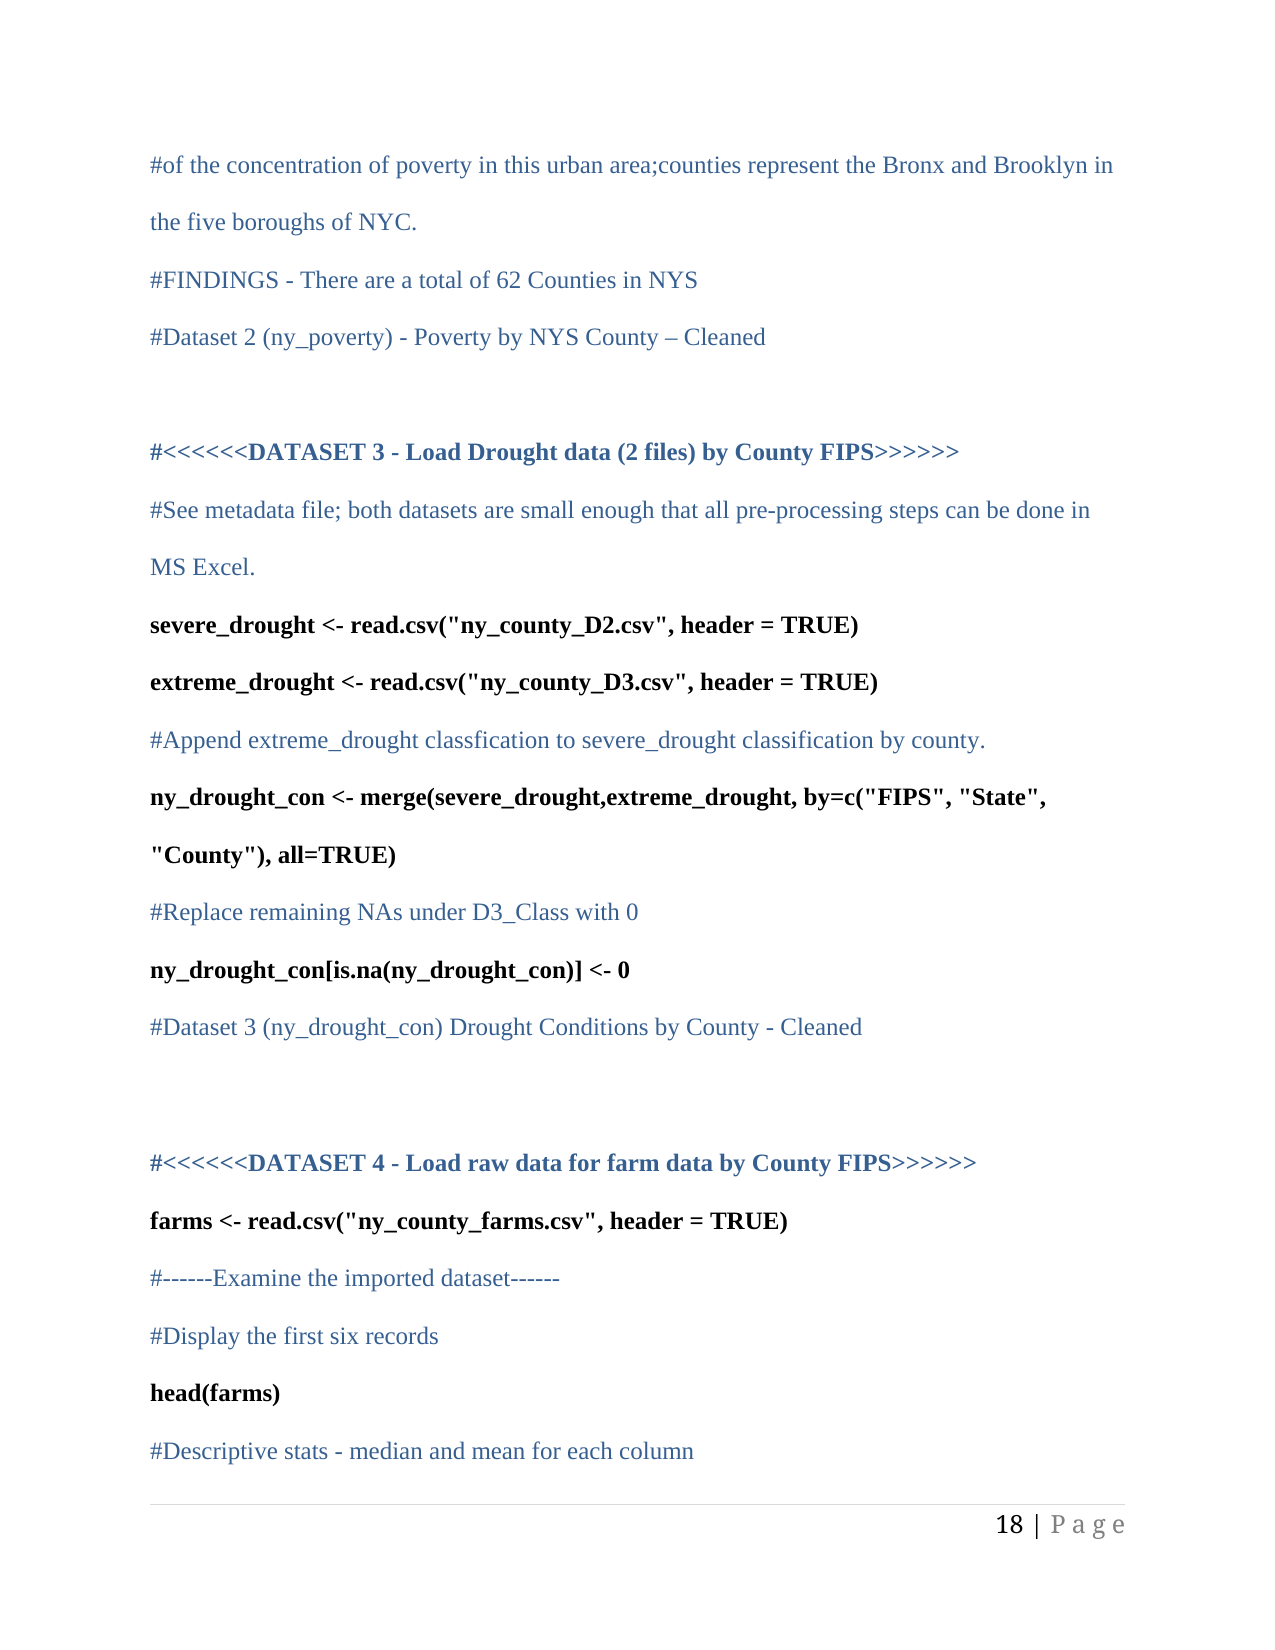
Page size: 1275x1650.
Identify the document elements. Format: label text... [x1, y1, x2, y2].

text #Replace remaining NAs under D3_Class with 0 [150, 897, 1125, 926]
text #<<<<<<DATASET 3 - Load Drought data (2 files) by County FIPS>>>>>> [150, 437, 1125, 466]
text #Dataset 2 (ny_poverty) - Poverty by NYS County – Cleaned [150, 322, 1125, 351]
text #------Examine the imported dataset------ [150, 1263, 1125, 1292]
text #Descriptive stats - median and mean for each column [150, 1436, 1125, 1464]
text extreme_drought <- read.csv("ny_county_D3.csv", header = TRUE) [150, 667, 1125, 696]
text #FINDINGS - There are a total of 62 Counties in NYS [150, 265, 1125, 294]
text ny_drought_con[is.na(ny_drought_con)] <- 0 [150, 955, 1125, 984]
text #Dataset 3 (ny_drought_con) Drought Conditions by County - Cleaned [150, 1012, 1125, 1041]
text #of the concentration of poverty in this urban area;counties represent the Bronx and Brooklyn in the five boroughs of NYC. [150, 150, 1125, 236]
text #See metadata file; both datasets are small enough that all pre-processing steps can be done in MS Excel. [150, 495, 1125, 581]
text #Append extreme_drought classfication to severe_drought classification by county. [150, 725, 1125, 754]
text #Display the first six records [150, 1321, 1125, 1349]
text ny_drought_con <- merge(severe_drought,extreme_drought, by=c("FIPS", "State", "County"), all=TRUE) [150, 782, 1125, 869]
text farms <- read.csv("ny_county_farms.csv", header = TRUE) [150, 1206, 1125, 1234]
text head(farms) [150, 1378, 1125, 1407]
text #<<<<<<DATASET 4 - Load raw data for farm data by County FIPS>>>>>> [150, 1148, 1125, 1177]
text severe_drought <- read.csv("ny_county_D2.csv", header = TRUE) [150, 610, 1125, 639]
